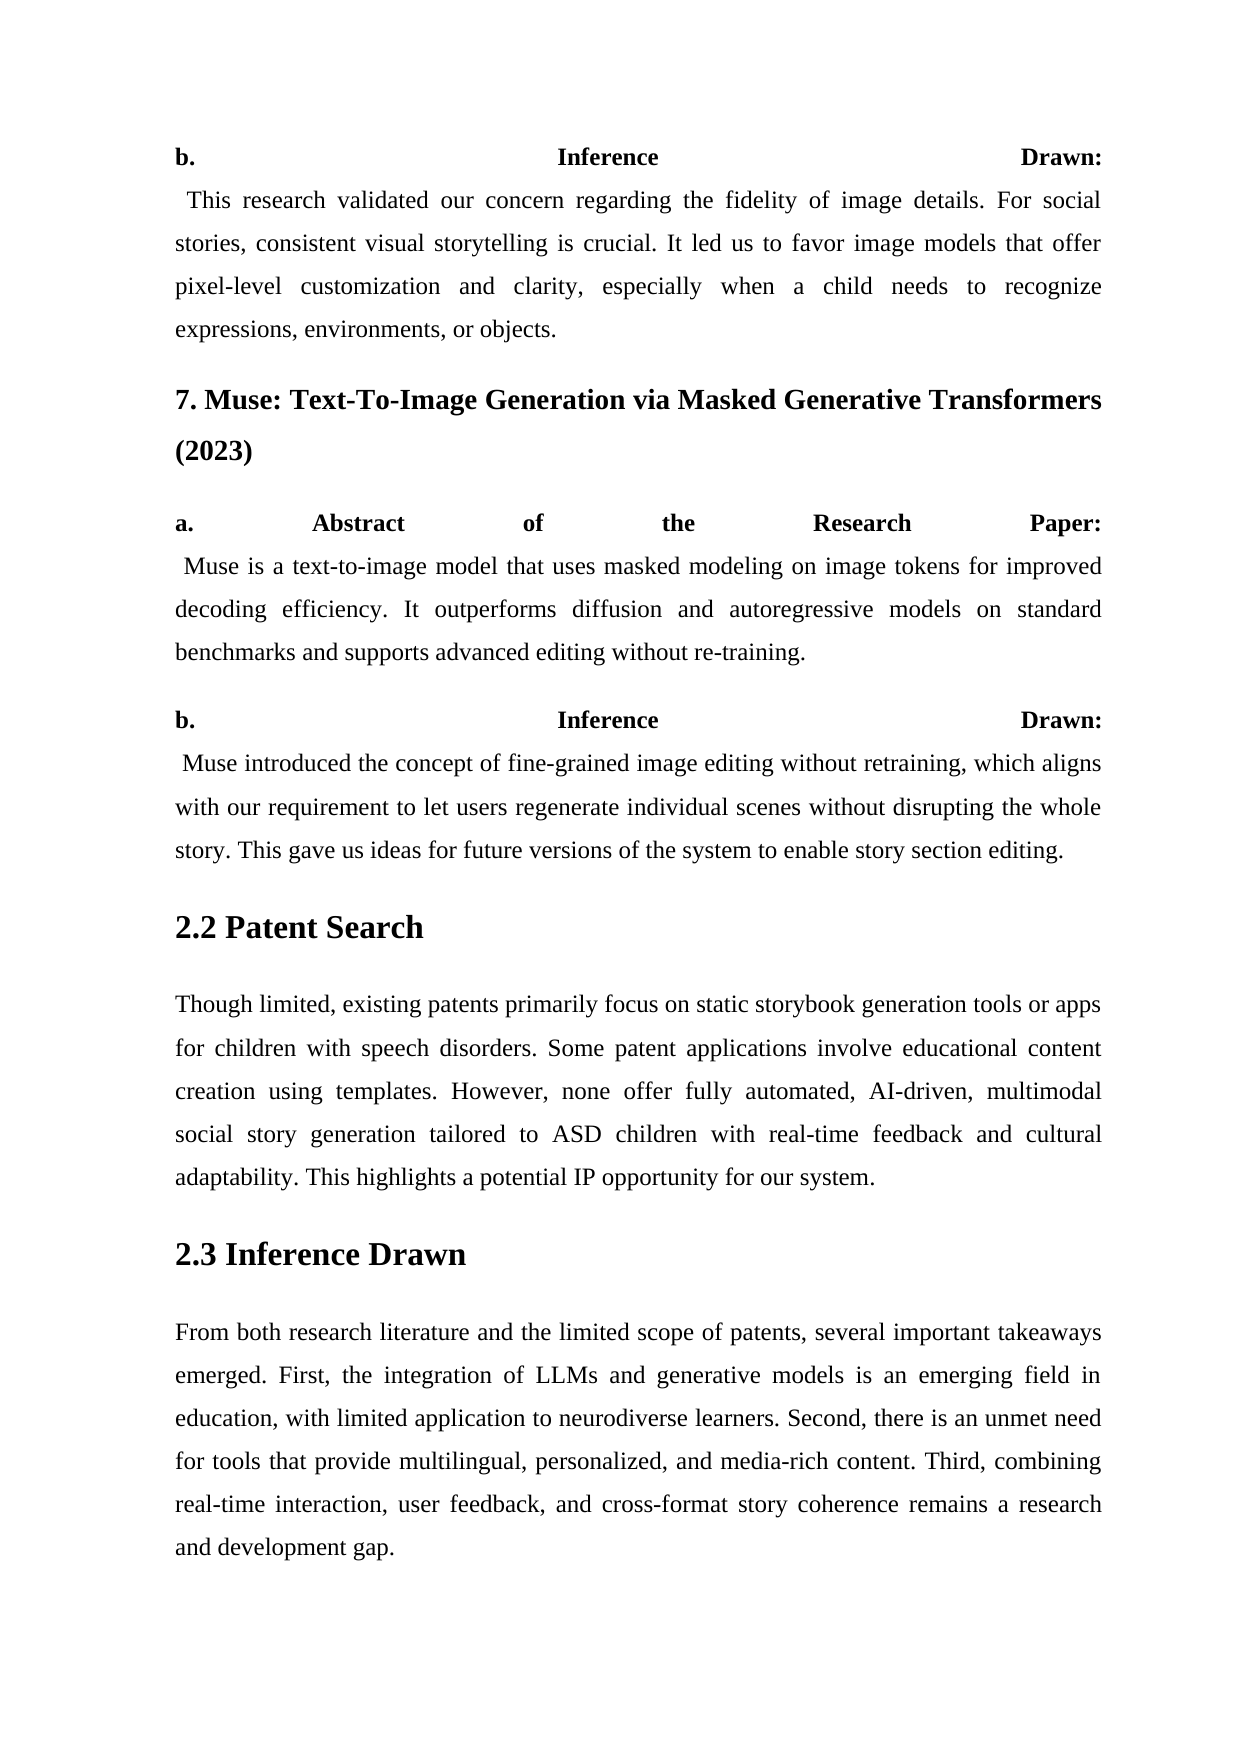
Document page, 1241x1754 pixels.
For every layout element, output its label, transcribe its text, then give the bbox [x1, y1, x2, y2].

text a. Abstract of the Research Paper: Muse is a text-to-image model that uses masked modeling on image tokens for improved decoding efficiency. It outperforms diffusion and autoregressive models on standard benchmarks and supports advanced editing without re-training. [175, 508, 1103, 666]
text b. Inference Drawn: This research validated our concern regarding the fidelity of image details. For social stories, consistent visual storytelling is crucial. It led us to favor image models that offer pixel-level customization and clarity, especially when a child needs to recognize expressions, environments, or objects. [175, 142, 1103, 343]
text Though limited, existing patents primarily focus on static storybook generation tools or apps for children with speech disorders. Some patent applications involve educational content creation using templates. However, none offer fully automated, AI-driven, multimodal social story generation tailored to ASD children with real-time feedback and cultural adaptability. This highlights a potential IP opportunity for our system. [175, 989, 1103, 1191]
text From both research literature and the limited scope of patents, several important takeaways emerged. First, the integration of LLMs and generative models is an emerging field in education, with limited application to neurodiverse learners. Second, there is an unmet need for tools that provide multilingual, personalized, and media-rich content. Third, combining real-time interaction, user feedback, and cross-format story coherence remains a research and development gap. [175, 1317, 1103, 1561]
text b. Inference Drawn: Muse introduced the concept of fine-grained image editing without retraining, which aligns with our requirement to let users regenerate individual scenes without disrupting the whole story. This gave us ideas for future versions of the system to enable story section editing. [175, 705, 1103, 863]
subtitle 2.2 Patent Search [175, 907, 1103, 945]
subtitle 7. Muse: Text-To-Image Generation via Masked Generative Transformers (2023) [175, 382, 1103, 466]
subtitle 2.3 Inference Drawn [175, 1234, 1103, 1273]
